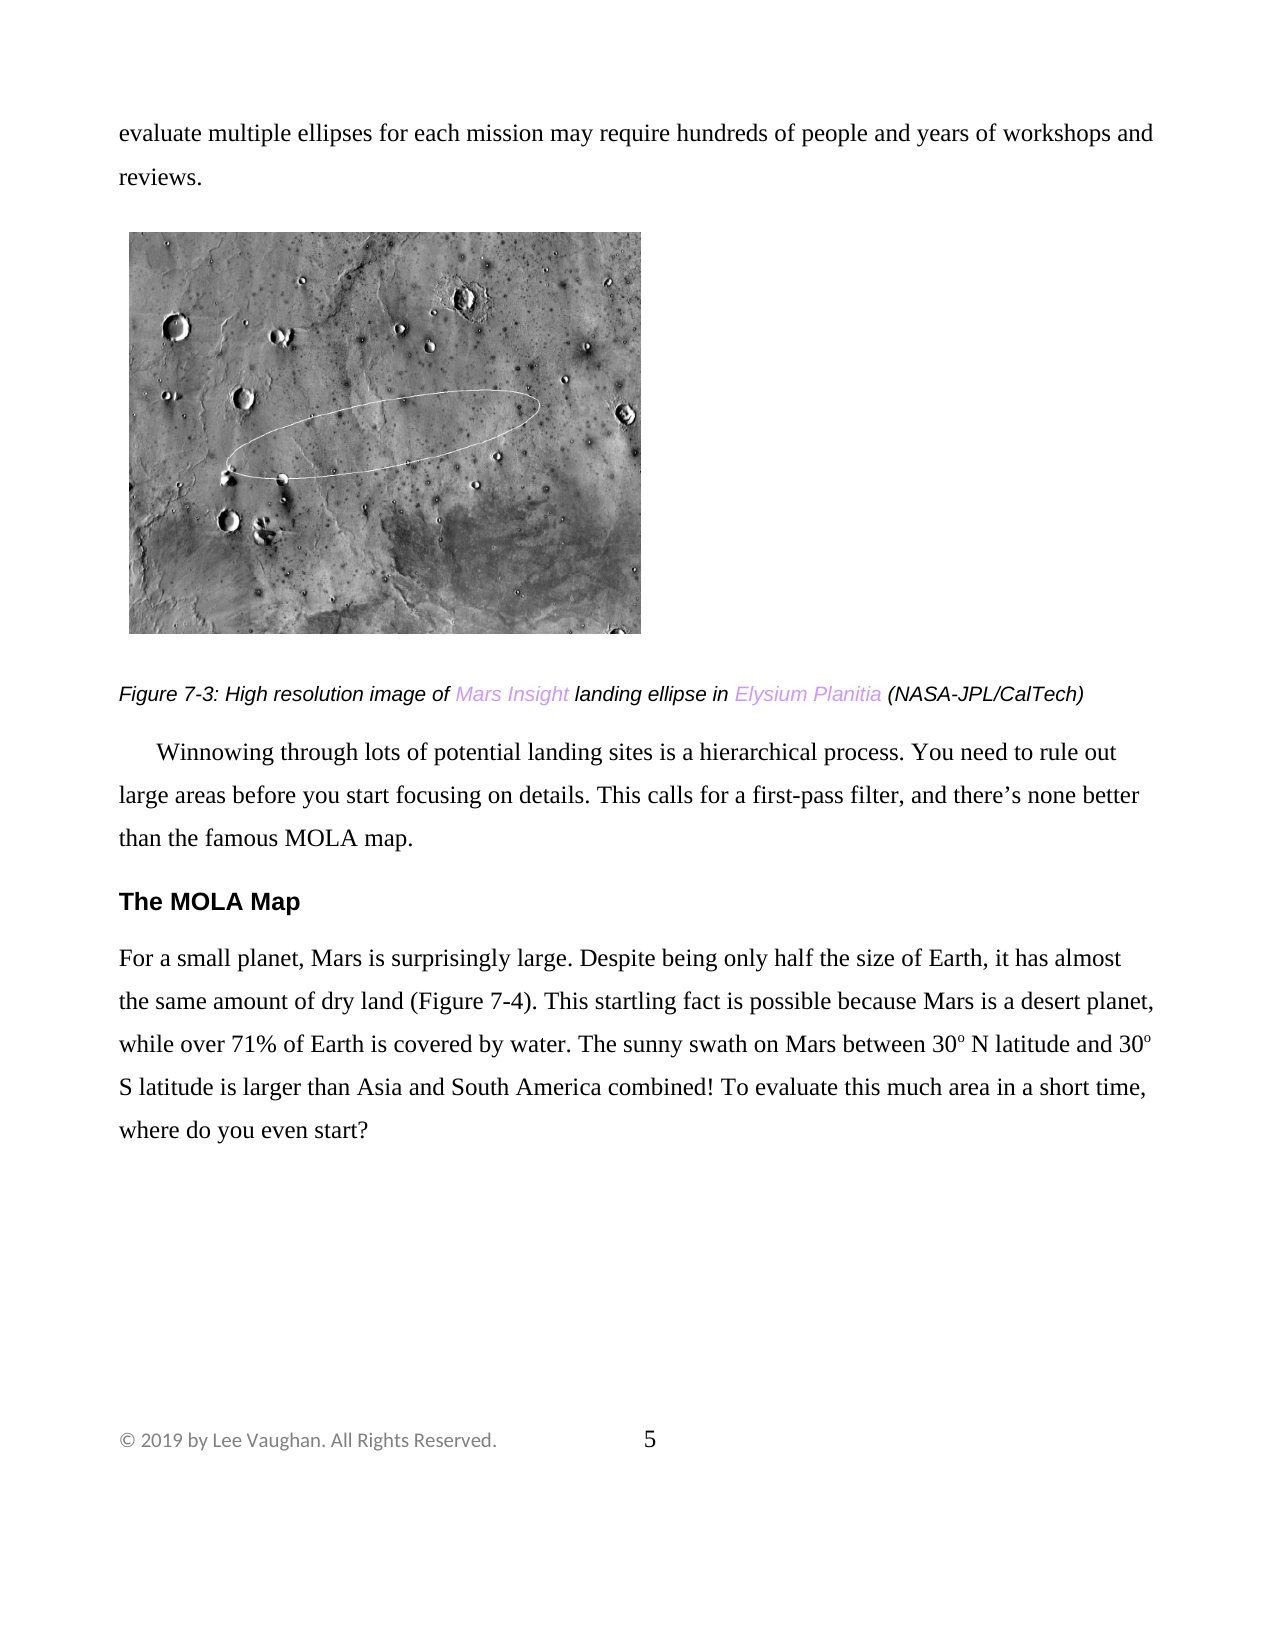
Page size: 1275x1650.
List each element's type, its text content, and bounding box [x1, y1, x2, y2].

text The MOLA Map [118, 887, 1156, 916]
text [118, 118, 1156, 190]
text Winnowing through lots of potential landing sites is a hierarchical process. You need to rule out large areas before you start focusing on details. This calls for a first-pass filter, and there’s none better than the famous MOLA map. [118, 737, 1156, 852]
text Figure 7-3: High resolution image of Mars Insight landing ellipse in Elysium Planitia (NASA-JPL/CalTech) [118, 682, 1156, 706]
text For a small planet, Mars is surprisingly large. Despite being only half the size of Earth, it has almost the same amount of dry land (Figure 7-4). This startling fact is possible because Mars is a desert planet, while over 71% of Earth is covered by water. The sunny swath on Mars between 30o N latitude and 30o S latitude is larger than Asia and South America combined! To evaluate this much area in a short time, where do you even start? [118, 943, 1156, 1144]
picture [118, 225, 644, 647]
